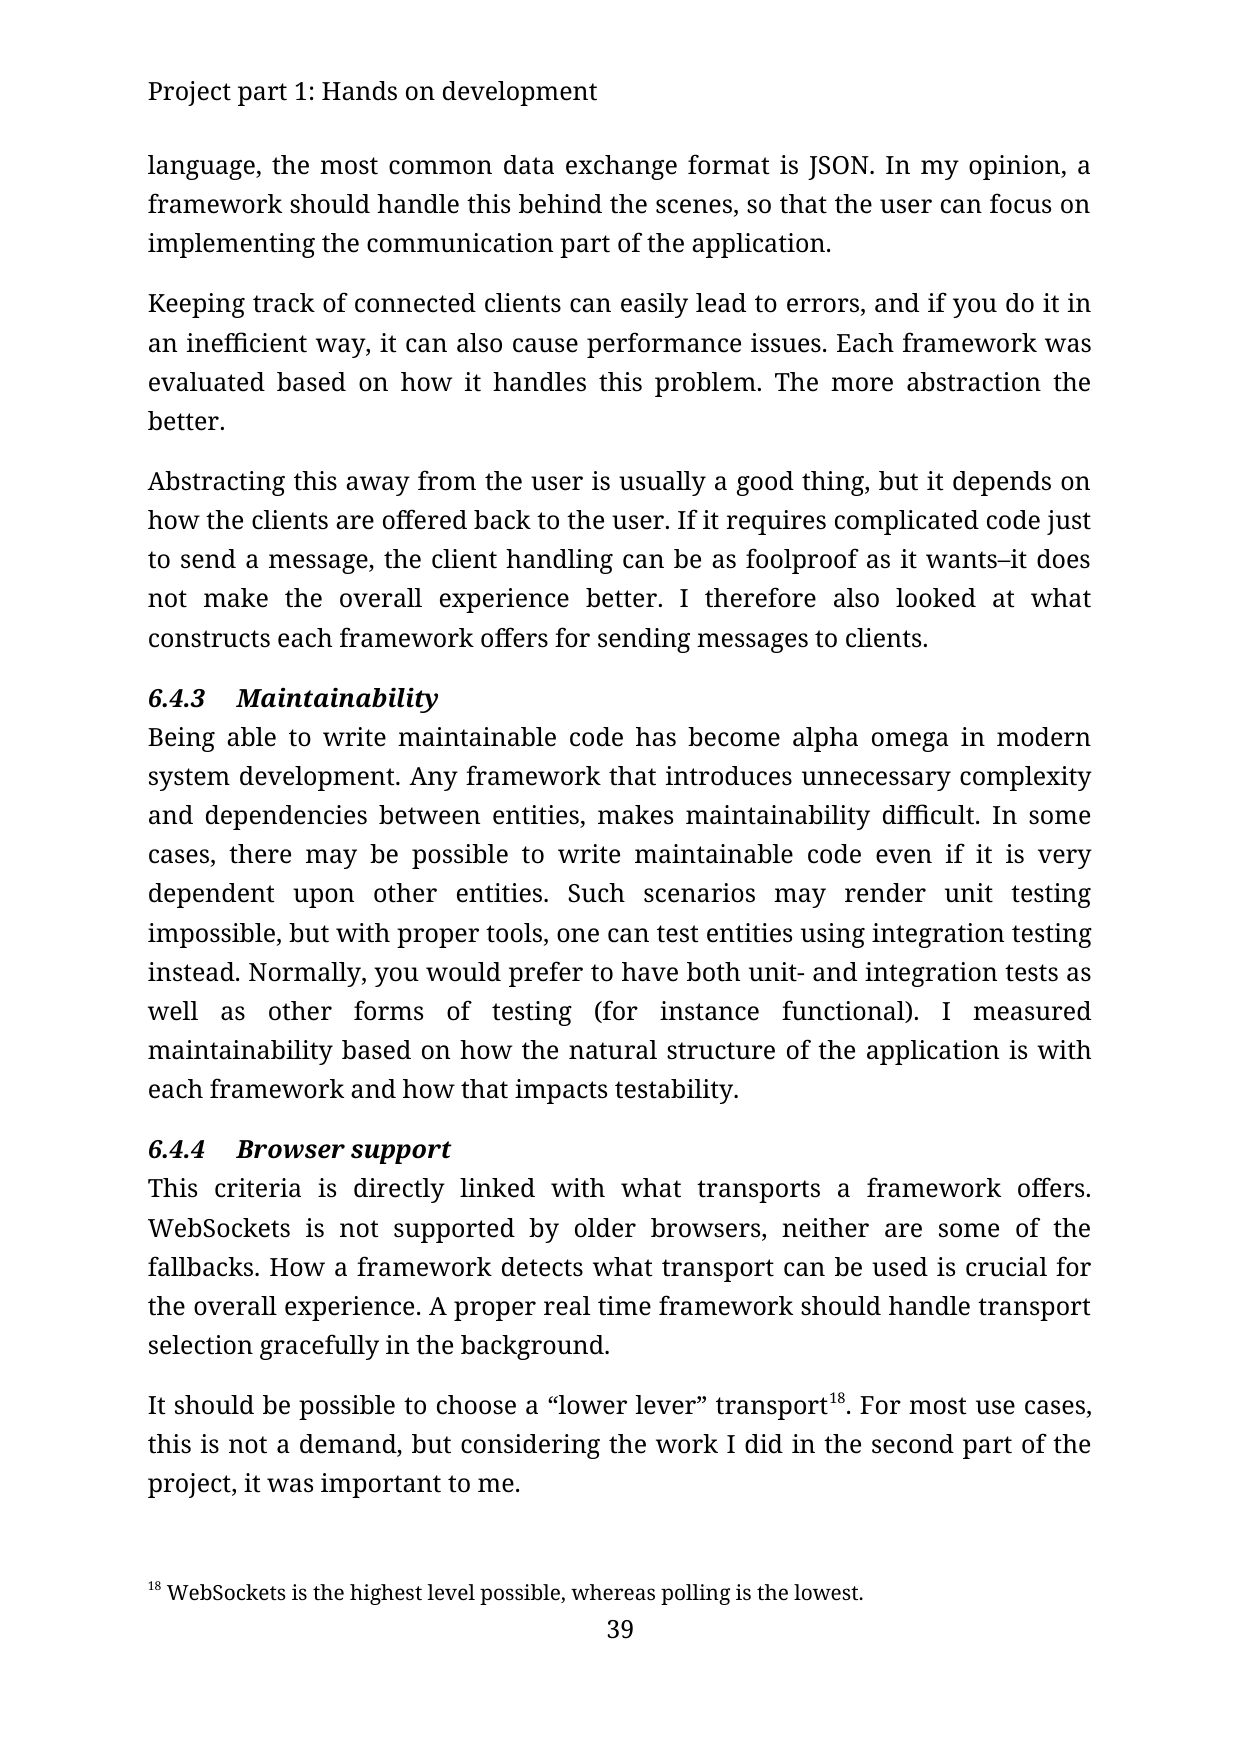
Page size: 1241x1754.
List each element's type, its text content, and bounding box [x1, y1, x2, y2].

text Being able to write maintainable code has become alpha omega in modern system development. Any framework that introduces unnecessary complexity and dependencies between entities, makes maintainability difficult. In some cases, there may be possible to write maintainable code even if it is very dependent upon other entities. Such scenarios may render unit testing impossible, but with proper tools, one can test entities using integration testing instead. Normally, you would prefer to have both unit- and integration tests as well as other forms of testing (for instance functional). I measured maintainability based on how the natural structure of the application is with each framework and how that impacts testability. [148, 719, 1092, 1106]
text Abstracting this away from the user is usually a good thing, but it depends on how the clients are offered back to the user. If it requires complicated code just to send a message, the client handling can be as foolproof as it wants–it does not make the overall experience better. I therefore also looked at what constructs each framework offers for sending messages to clients. [148, 463, 1092, 654]
subtitle Maintainability [148, 680, 1092, 714]
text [148, 148, 1092, 260]
text It should be possible to choose a “lower lever” transport. For most use cases, this is not a demand, but considering the work I did in the second part of the project, it was important to me. [148, 1388, 1092, 1500]
text This criteria is directly linked with what transports a framework offers. WebSockets is not supported by older browsers, neither are some of the fallbacks. How a framework detects what transport can be used is crucial for the overall experience. A proper real time framework should handle transport selection gracefully in the background. [148, 1171, 1092, 1362]
text Keeping track of connected clients can easily lead to errors, and if you do it in an inefficient way, it can also cause performance issues. Each framework was evaluated based on how it handles this problem. The more abstraction the better. [148, 286, 1092, 438]
subtitle Browser support [148, 1132, 1092, 1166]
